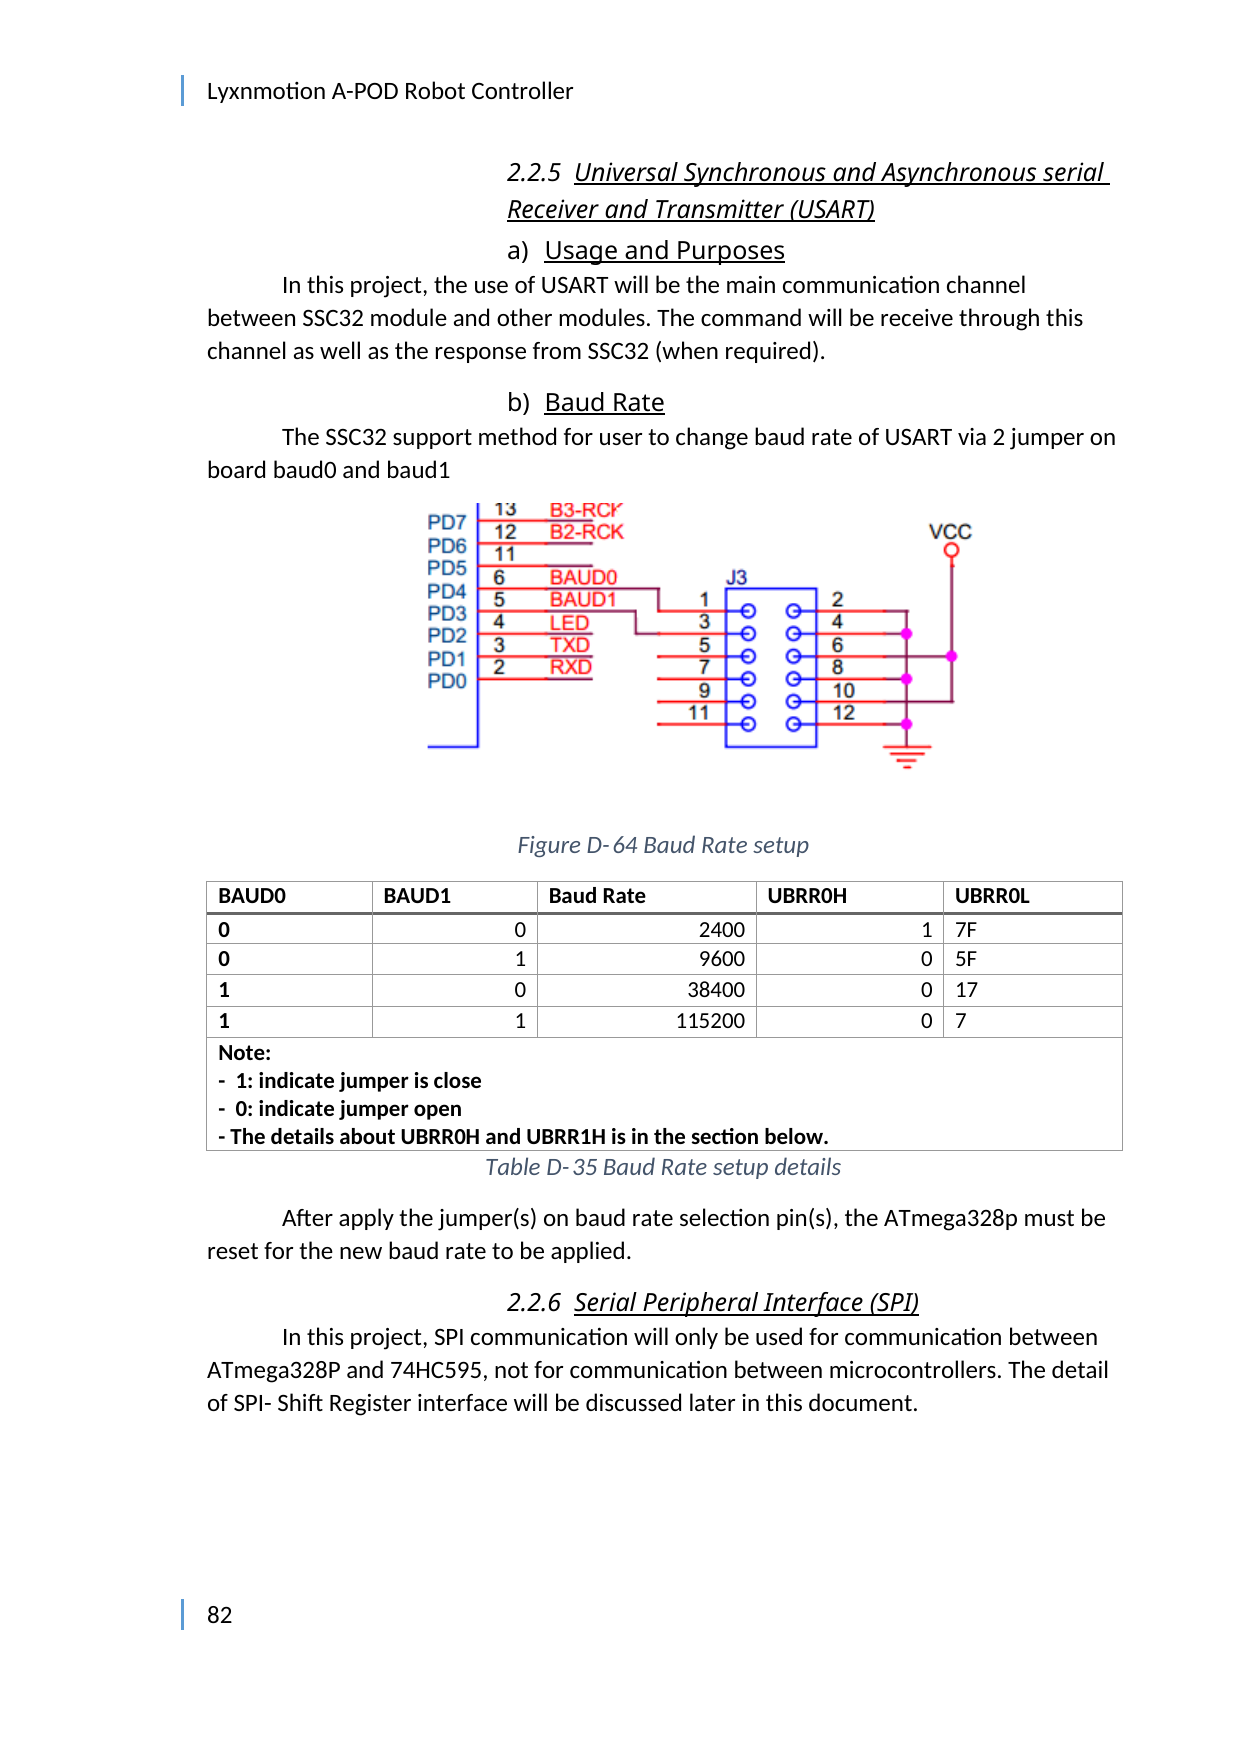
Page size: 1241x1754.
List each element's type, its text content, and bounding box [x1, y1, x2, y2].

subtitle Universal Synchronous and Asynchronous serial Receiver and Transmitter (USART) [507, 155, 1122, 226]
table_cell 1 [757, 915, 943, 943]
table_cell 0 [373, 975, 537, 1006]
table_cell 1 [373, 944, 537, 974]
table_header Baud Rate [538, 882, 756, 912]
table_cell 0 [757, 1007, 943, 1037]
text In this project, SPI communication will only be used for communication between ATmega328P and 74HC595, not for communication between microcontrollers. The detail of SPI- Shift Register interface will be discussed later in this document. [207, 1322, 1122, 1418]
table_cell 1 [207, 975, 372, 1006]
table_cell 0 [207, 915, 372, 943]
table_cell 0 [373, 915, 537, 943]
text Figure D-32 Baud Rate setup [207, 829, 1122, 860]
table_header BAUD0 [207, 882, 372, 912]
table_cell 17 [944, 975, 1122, 1006]
table_cell 1 [207, 1007, 372, 1037]
table_cell 1 [373, 1007, 537, 1037]
table_header BAUD1 [373, 882, 537, 912]
text The SSC32 support method for user to change baud rate of USART via 2 jumper on board baud0 and baud1 [207, 421, 1122, 485]
table_cell 0 [757, 944, 943, 974]
table_cell 9600 [538, 944, 756, 974]
table_cell Note: - 1: indicate jumper is close - 0: indicate jumper open - The details about UBRR0H and UBRR1H is in the section below. [207, 1038, 1122, 1150]
table_cell 38400 [538, 975, 756, 1006]
subtitle Usage and Purposes [507, 232, 1122, 266]
text In this project, the use of USART will be the main communication channel between SSC32 module and other modules. The command will be receive through this channel as well as the response from SSC32 (when required). [207, 269, 1122, 366]
table_cell 7 [944, 1007, 1122, 1037]
subtitle Serial Peripheral Interface (SPI) [507, 1285, 1122, 1319]
table_cell 7F [944, 915, 1122, 943]
table_cell 115200 [538, 1007, 756, 1037]
table_header UBRR0L [944, 882, 1122, 912]
table_header UBRR0H [757, 882, 943, 912]
picture [427, 503, 977, 811]
table_cell 0 [207, 944, 372, 974]
table_cell 2400 [538, 915, 756, 943]
subtitle Baud Rate [507, 384, 1122, 419]
table_cell 5F [944, 944, 1122, 974]
table_cell 0 [757, 975, 943, 1006]
text After apply the jumper(s) on baud rate selection pin(s), the ATmega328p must be reset for the new baud rate to be applied. [207, 1202, 1122, 1266]
